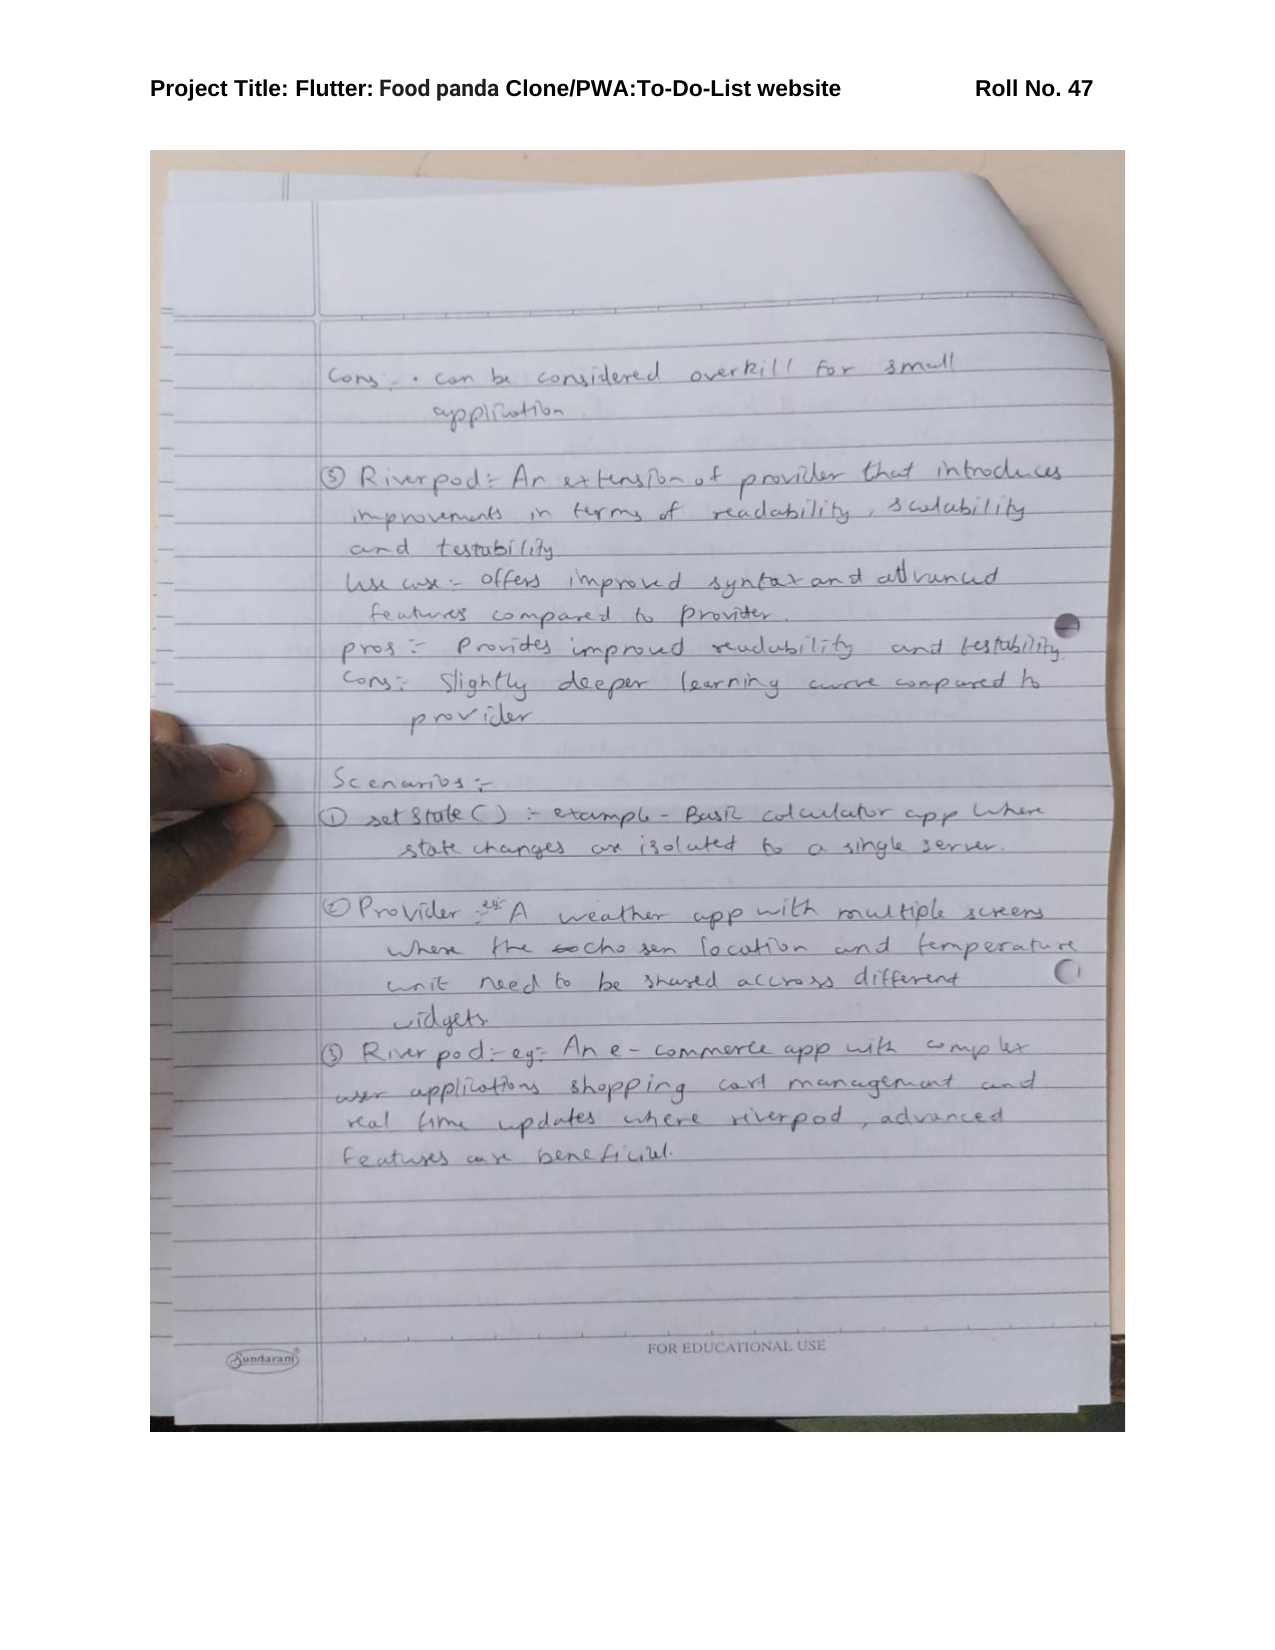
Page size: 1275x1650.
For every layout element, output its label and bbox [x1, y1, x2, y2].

picture [150, 150, 1125, 1432]
